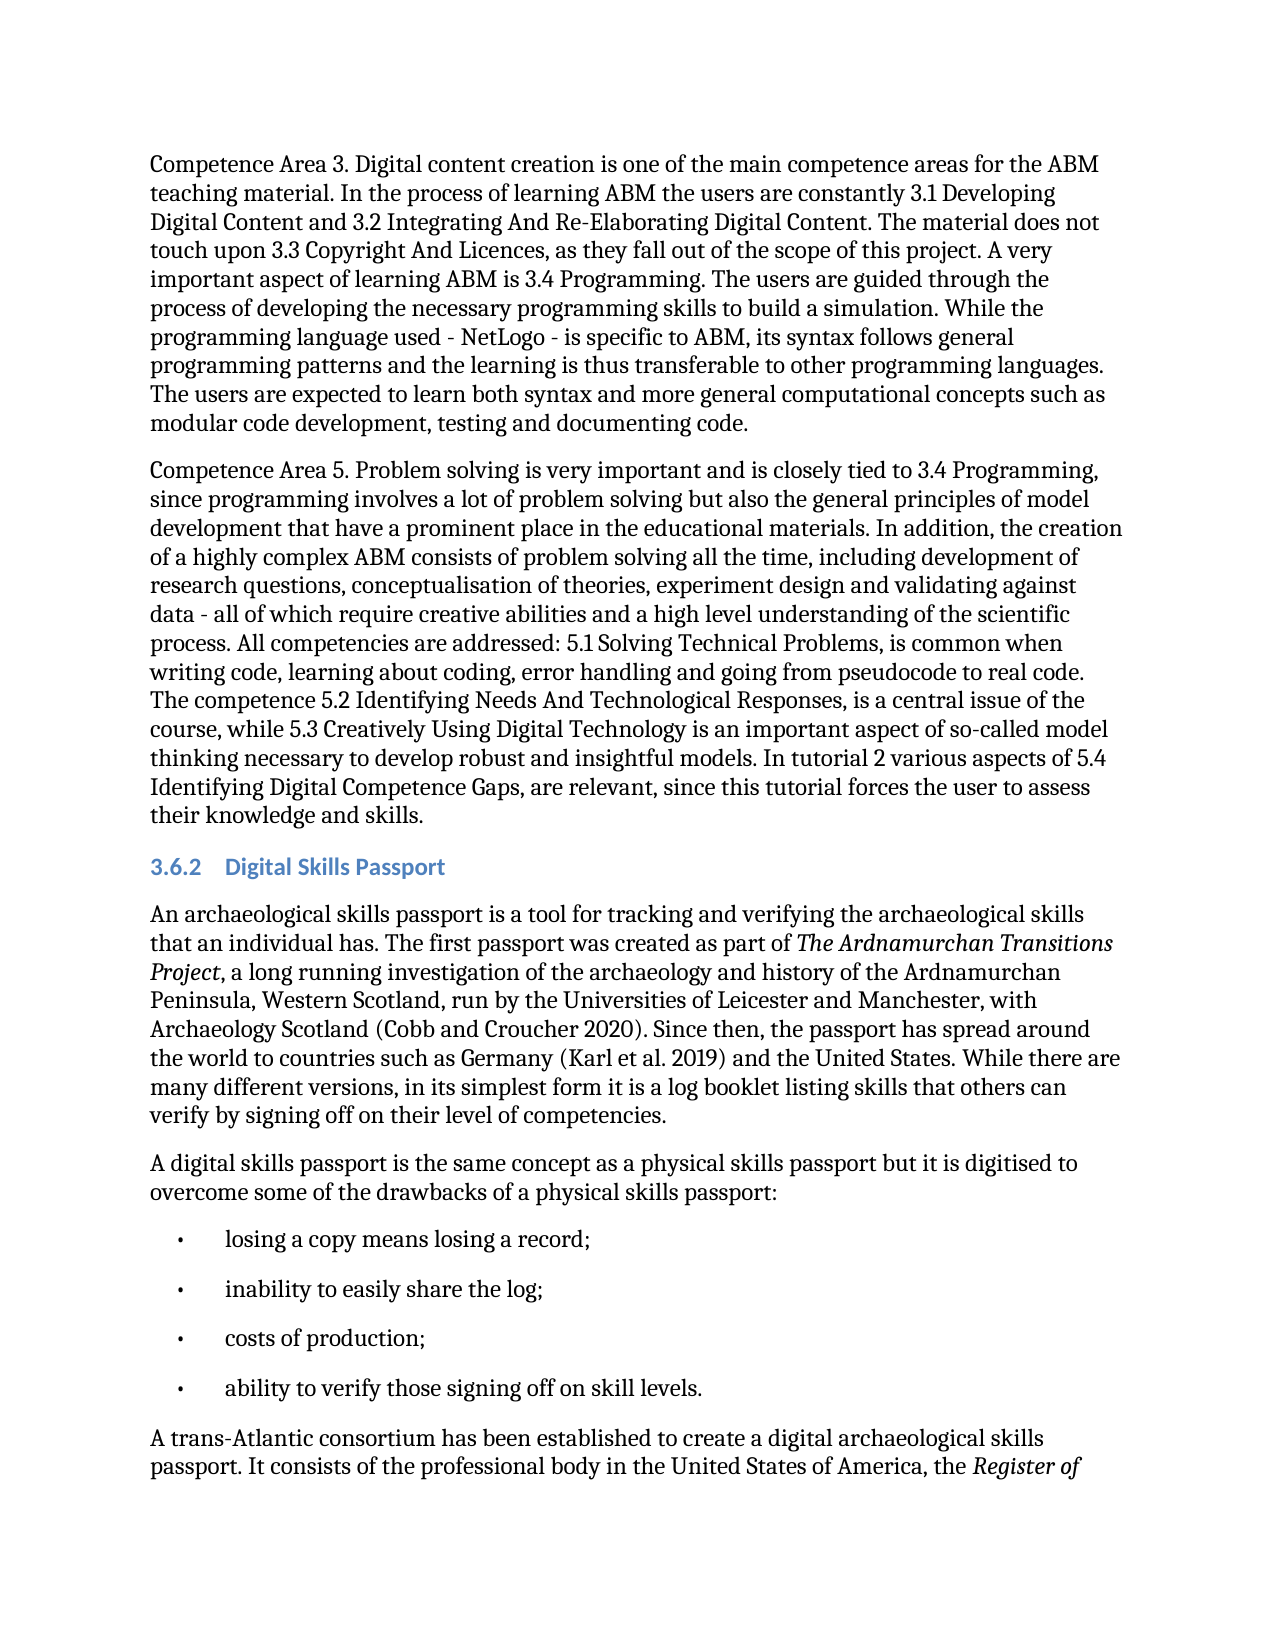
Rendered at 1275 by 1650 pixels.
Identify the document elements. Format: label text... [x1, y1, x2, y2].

subtitle 3.6.2 Digital Skills Passport [150, 851, 1125, 881]
text Competence Area 5. Problem solving is very important and is closely tied to 3.4 Programming, since programming involves a lot of problem solving but also the general principles of model development that have a prominent place in the educational materials. In addition, the creation of a highly complex ABM consists of problem solving all the time, including development of research questions, conceptualisation of theories, experiment design and validating against data - all of which require creative abilities and a high level understanding of the scientific process. All competencies are addressed: 5.1 Solving Technical Problems, is common when writing code, learning about coding, error handling and going from pseudocode to real code. The competence 5.2 Identifying Needs And Technological Responses, is a central issue of the course, while 5.3 Creatively Using Digital Technology is an important aspect of so-called model thinking necessary to develop robust and insightful models. In tutorial 2 various aspects of 5.4 Identifying Digital Competence Gaps, are relevant, since this tutorial forces the user to assess their knowledge and skills. [150, 456, 1125, 830]
list costs of production; [175, 1324, 1125, 1353]
text A digital skills passport is the same concept as a physical skills passport but it is digitised to overcome some of the drawbacks of a physical skills passport: [150, 1149, 1125, 1206]
list losing a copy means losing a record; [175, 1225, 1125, 1254]
list ability to verify those signing off on skill levels. [175, 1374, 1125, 1403]
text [150, 1423, 1125, 1481]
text Competence Area 3. Digital content creation is one of the main competence areas for the ABM teaching material. In the process of learning ABM the users are constantly 3.1 Developing Digital Content and 3.2 Integrating And Re-Elaborating Digital Content. The material does not touch upon 3.3 Copyright And Licences, as they fall out of the scope of this project. A very important aspect of learning ABM is 3.4 Programming. The users are guided through the process of developing the necessary programming skills to build a simulation. While the programming language used - NetLogo - is specific to ABM, its syntax follows general programming patterns and the learning is thus transferable to other programming languages. The users are expected to learn both syntax and more general computational concepts such as modular code development, testing and documenting code. [150, 150, 1125, 437]
list inability to easily share the log; [175, 1275, 1125, 1303]
text An archaeological skills passport is a tool for tracking and verifying the archaeological skills that an individual has. The first passport was created as part of The Ardnamurchan Transitions Project, a long running investigation of the archaeology and history of the Ardnamurchan Peninsula, Western Scotland, run by the Universities of Leicester and Manchester, with Archaeology Scotland (Cobb and Croucher 2020). Since then, the passport has spread around the world to countries such as Germany (Karl et al. 2019) and the United States. While there are many different versions, in its simplest form it is a log booklet listing skills that others can verify by signing off on their level of competencies. [150, 900, 1125, 1130]
